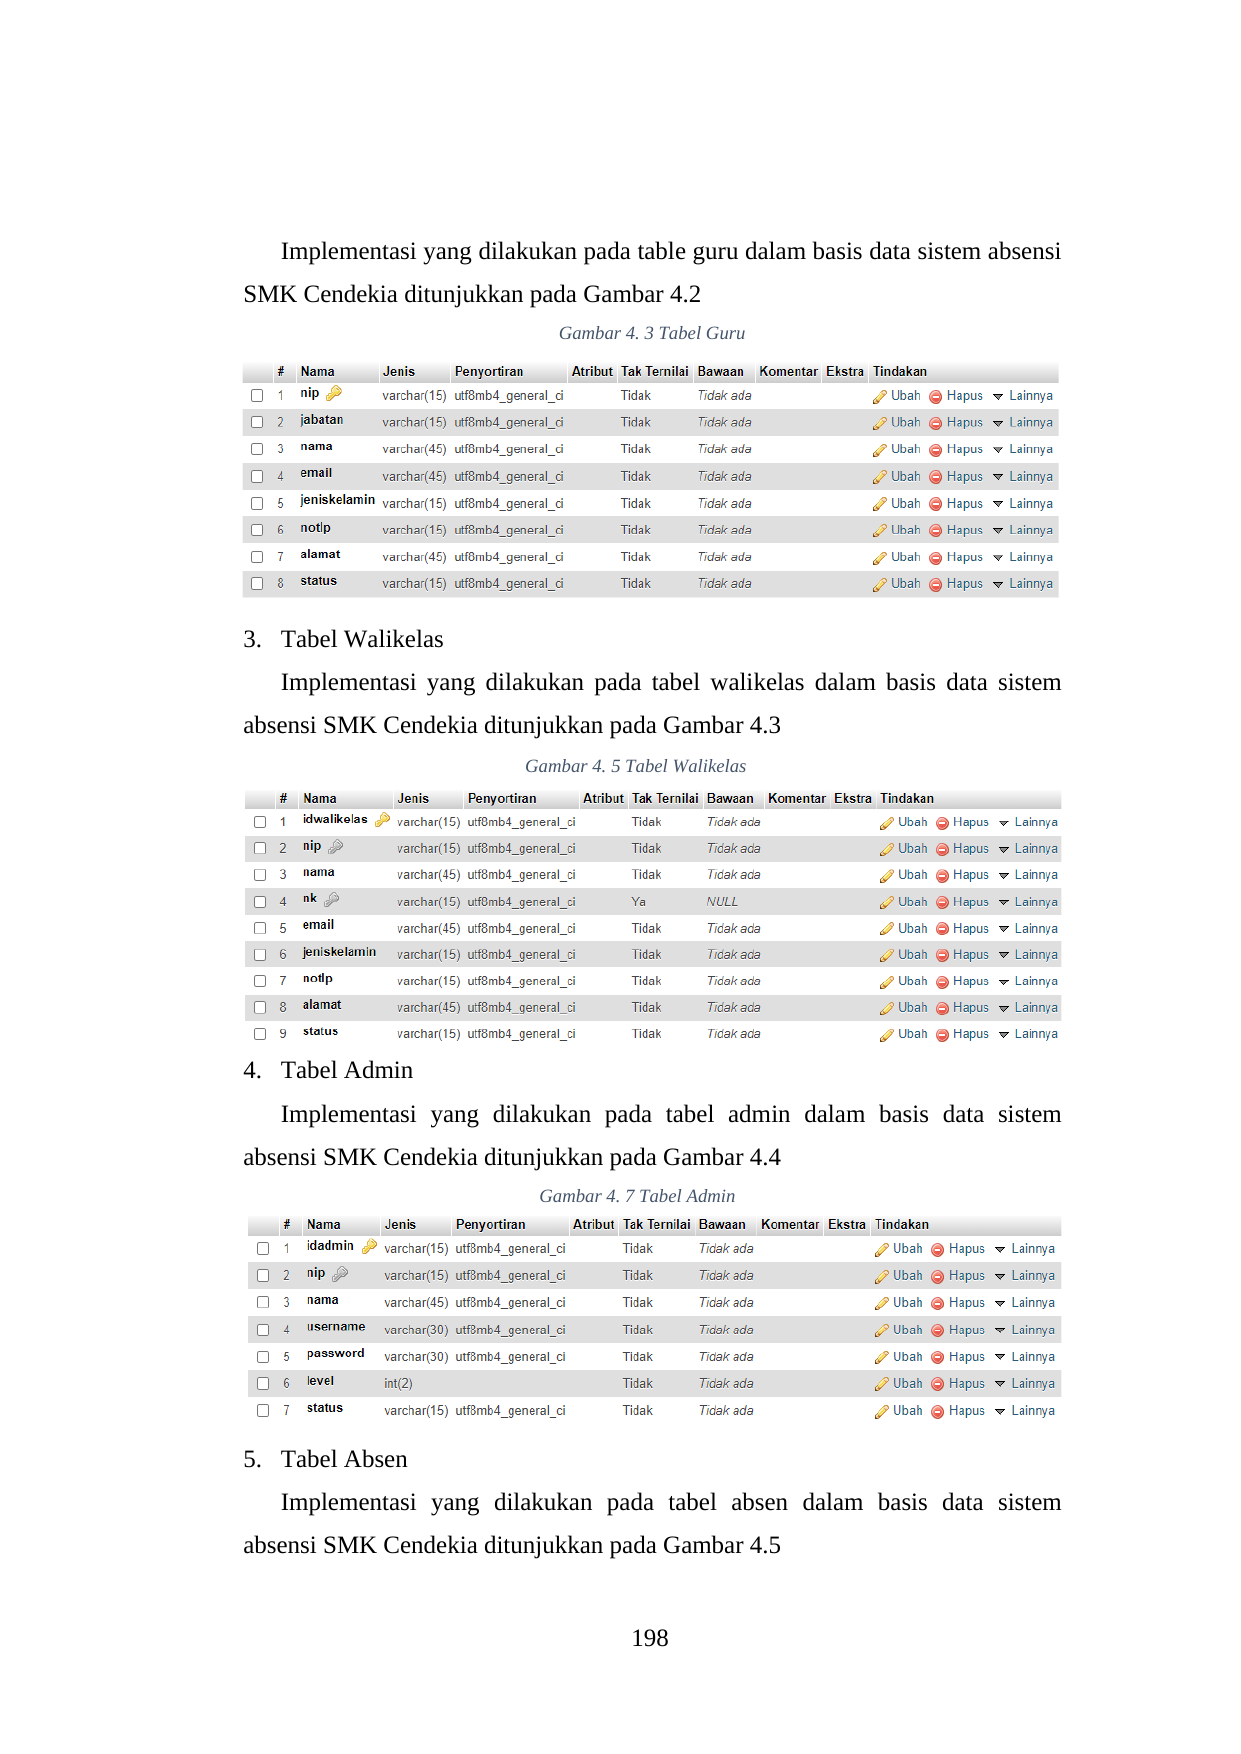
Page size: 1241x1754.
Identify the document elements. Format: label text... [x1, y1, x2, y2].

text Implementasi yang dilakukan pada table guru dalam basis data sistem absensi SMK Cendekia ditunjukkan pada Gambar 4.2 [243, 236, 1063, 308]
picture [242, 362, 1059, 598]
list Tabel Admin [243, 1056, 1063, 1084]
text Implementasi yang dilakukan pada tabel absen dalam basis data sistem absensi SMK Cendekia ditunjukkan pada Gambar 4.5 [243, 1487, 1063, 1559]
text Implementasi yang dilakukan pada tabel walikelas dalam basis data sistem absensi SMK Cendekia ditunjukkan pada Gambar 4.3 [243, 667, 1063, 739]
picture [247, 1216, 1062, 1422]
picture [244, 790, 1062, 1046]
list Tabel Walikelas [243, 624, 1063, 653]
list Tabel Absen [243, 1444, 1063, 1472]
text Implementasi yang dilakukan pada tabel admin dalam basis data sistem absensi SMK Cendekia ditunjukkan pada Gambar 4.4 [243, 1099, 1063, 1171]
